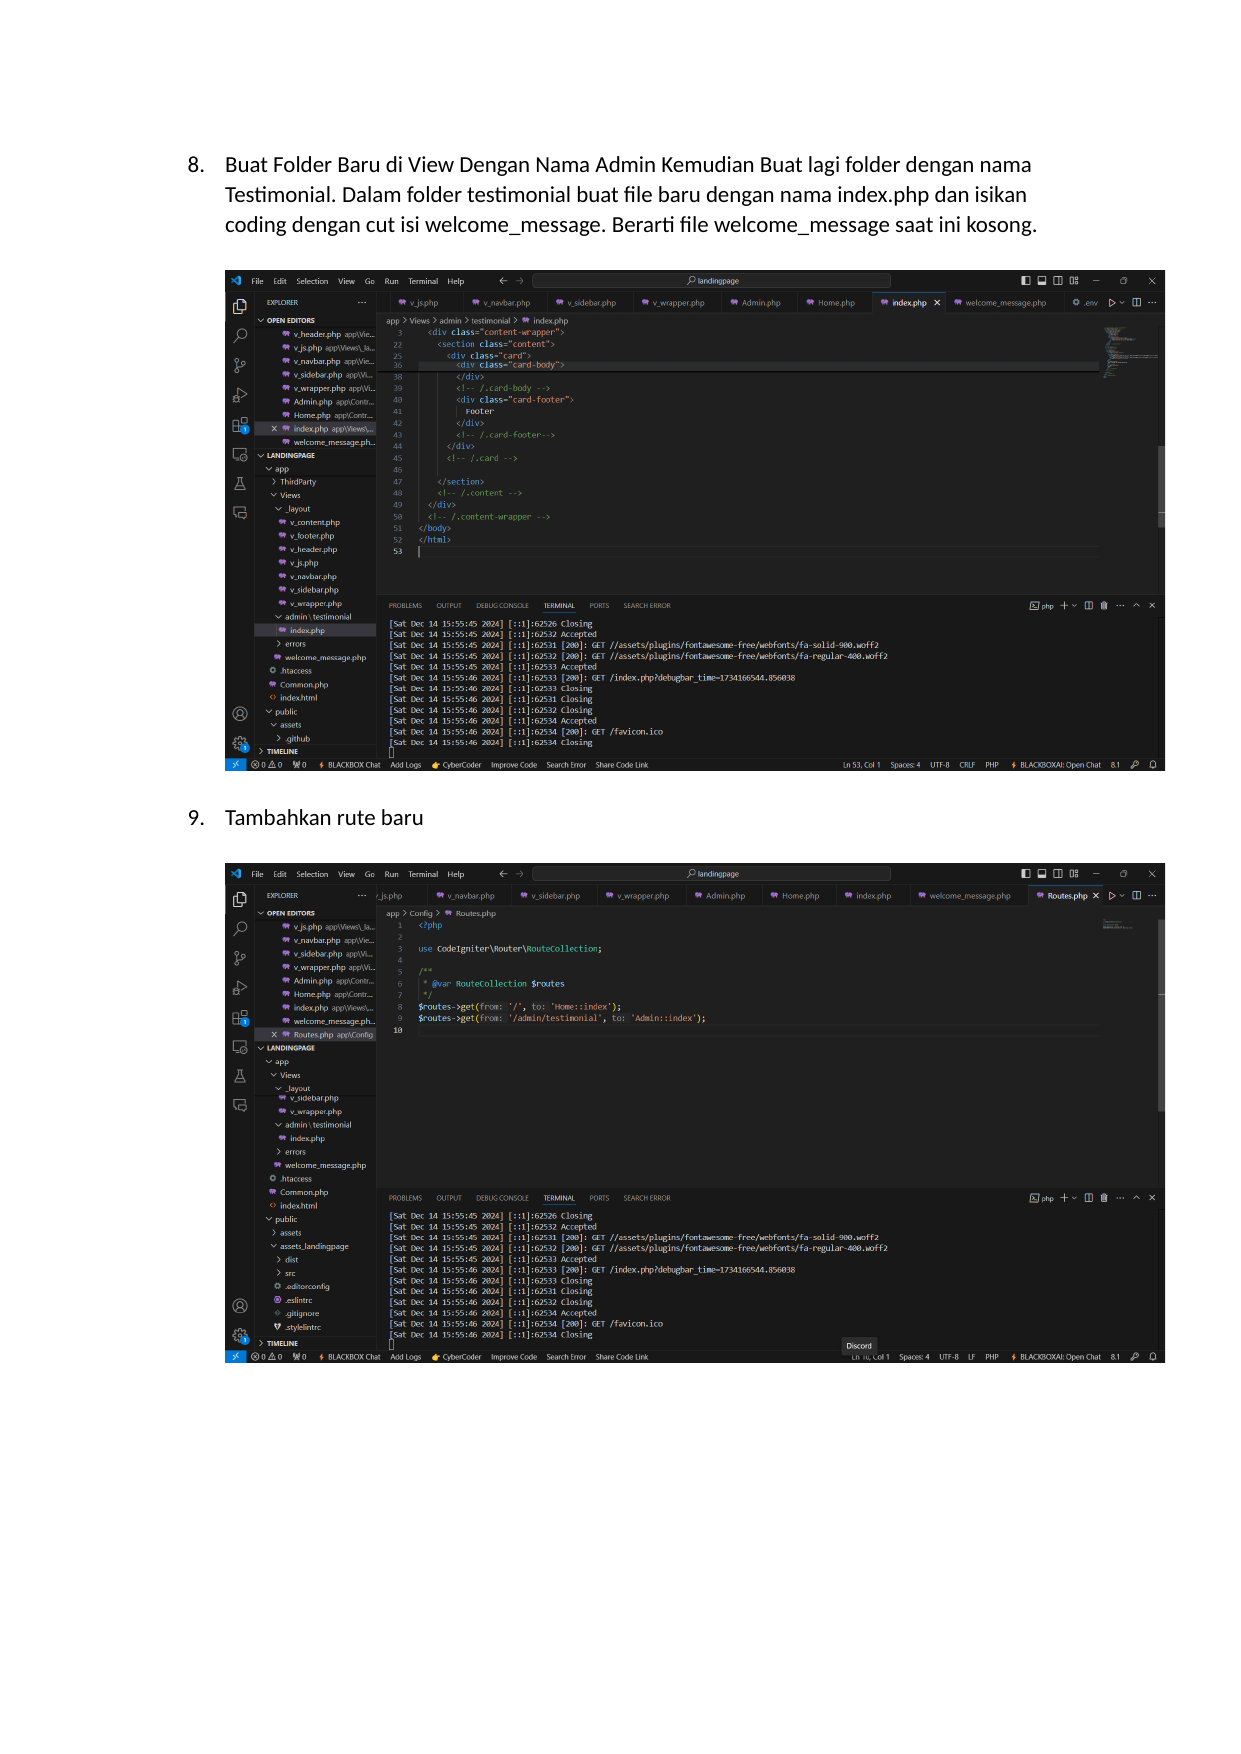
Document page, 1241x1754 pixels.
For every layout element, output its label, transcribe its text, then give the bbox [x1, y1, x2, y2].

picture [225, 863, 1166, 1363]
list Tambahkan rute baru [187, 803, 1090, 831]
list Buat Folder Baru di View Dengan Nama Admin Kemudian Buat lagi folder dengan nama Testimonial. Dalam folder testimonial buat file baru dengan nama index.php dan isikan coding dengan cut isi welcome_message. Berarti file welcome_message saat ini kosong. [187, 150, 1090, 238]
picture [225, 270, 1166, 771]
